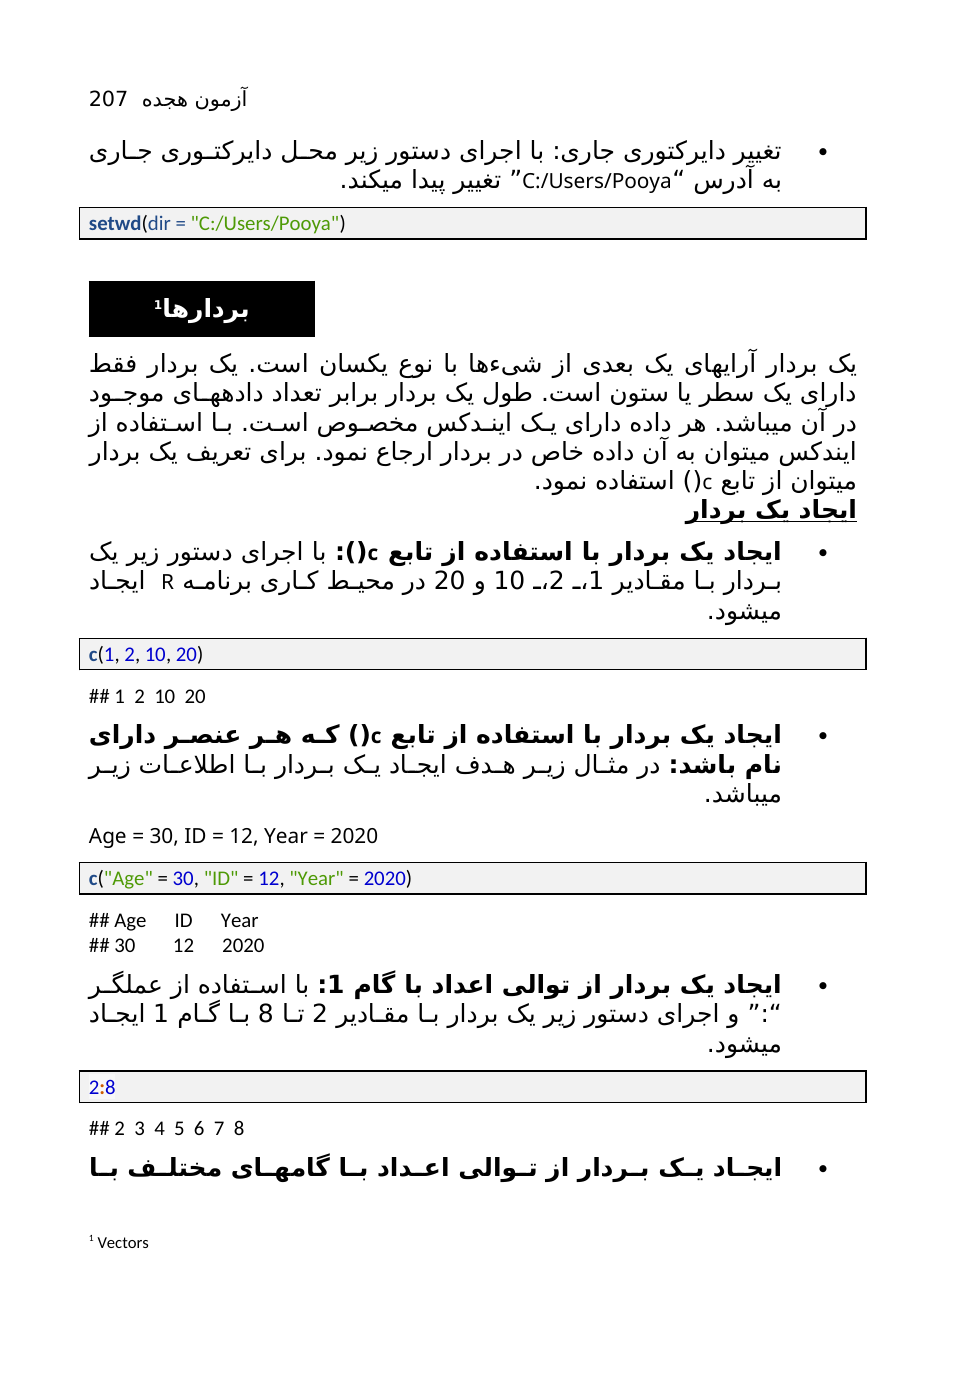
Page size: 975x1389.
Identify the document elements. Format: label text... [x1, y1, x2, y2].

text یک بردار آرایه‏ای یک بعدی از شیء‏ها با نوع یکسان است. یک بردار فقط دارای یک سطر یا ستون است. طول یک بردار برابر تعداد داده‏های موجود در آن می‏باشد. هر داده دارای یک ایندکس مخصوص است. با استفاده از ایندکس می‏توان به آن داده خاص در بردار ارجاع نمود. برای تعریف یک بردار می‏توان از تابع c() استفاده نمود. [89, 349, 857, 496]
list ایجاد یک بردار با استفاده از تابع c(): با اجرای دستور زیر یک بردار با مقادیر 1، 2، 10 و 20 در محیط کاری برنامه R ایجاد می‏شود. [89, 537, 819, 625]
text c("Age" = 30, "ID" = 12, "Year" = 2020) [80, 863, 865, 893]
text c(1, 2, 10, 20) [80, 639, 865, 669]
text ## Age ID Year ## 30 12 2020 [89, 907, 857, 958]
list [89, 1153, 819, 1183]
list ایجاد یک بردار از توالی اعداد با گام 1: با استفاده از عملگر “:” و اجرای دستور زیر یک بردار با مقادیر 2 تا 8 با گام 1 ایجاد می‏شود. [89, 970, 819, 1058]
text setwd(dir = "C:/Users/Pooya") [80, 208, 865, 238]
text ایجاد یک بردار [89, 496, 857, 525]
text ## 1 2 10 20 [89, 683, 857, 708]
text 2:8 [80, 1072, 865, 1102]
text Age = 30, ID = 12, Year = 2020 [89, 821, 857, 849]
text ## 2 3 4 5 6 7 8 [89, 1116, 857, 1141]
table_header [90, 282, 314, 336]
list ایجاد یک بردار با استفاده از تابع c() که هر عنصر دارای نام باشد: در مثال زیر هدف ایجاد یک بردار با اطلاعات زیر می‏باشد. [89, 721, 819, 808]
list تغییر دایرکتوری جاری: با اجرای دستور زیر محل دایرکتوری جاری به آدرس “C:/Users/Pooya” تغییر پیدا می‏کند. [89, 136, 819, 194]
